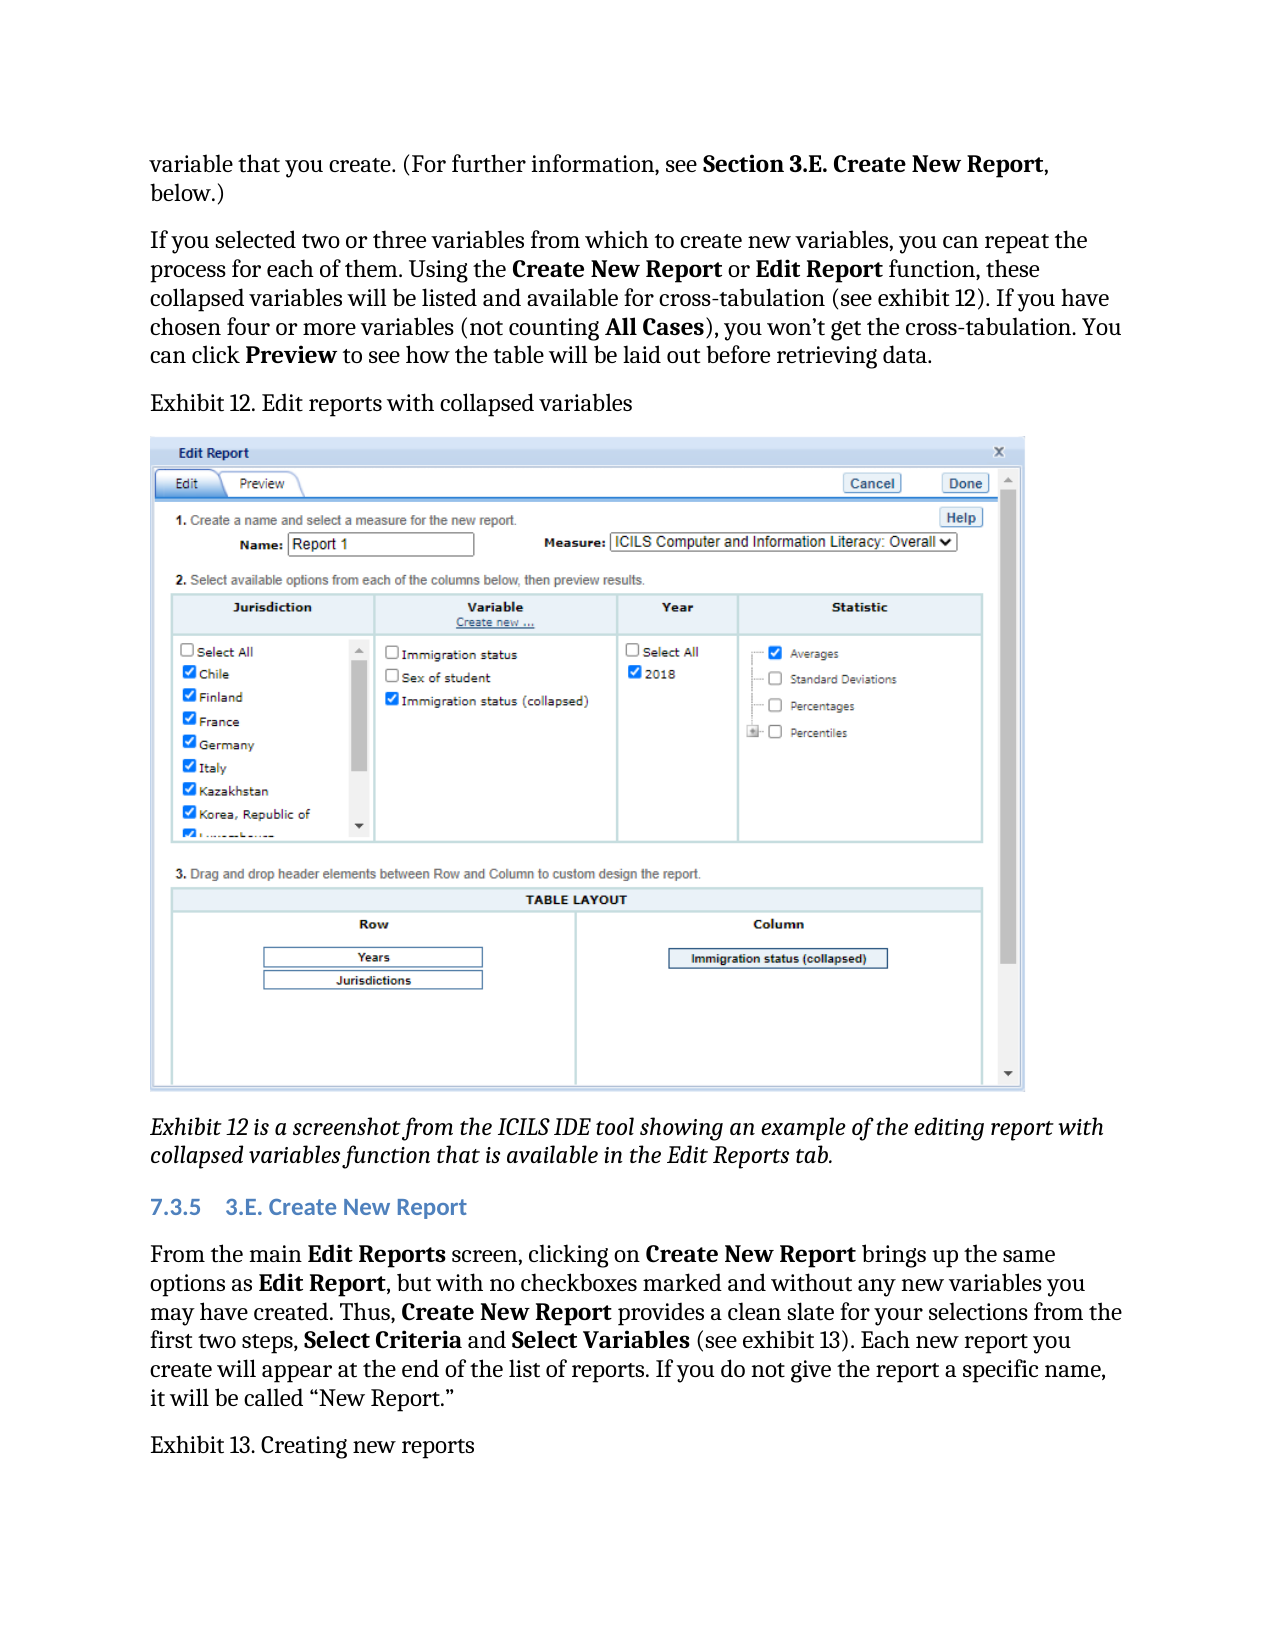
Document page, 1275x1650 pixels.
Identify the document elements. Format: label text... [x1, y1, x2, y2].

subtitle 7.3.5 3.E. Create New Report [150, 1191, 1125, 1221]
text If you selected two or three variables from which to create new variables, you can repeat the process for each of them. Using the Create New Report or Edit Report function, these collapsed variables will be listed and available for cross-tabulation (see exhibit 12). If you have chosen four or more variables (not counting All Cases), you won’t get the cross-tabulation. You can click Preview to see how the table will be laid out before retrieving data. [150, 226, 1125, 370]
text Exhibit 12. Edit reports with collapsed variables [150, 389, 1125, 417]
text Exhibit 13. Creating new reports [150, 1431, 1125, 1460]
picture [150, 436, 1025, 1092]
text Exhibit 12 is a screenshot from the ICILS IDE tool showing an example of the editing report with collapsed variables function that is available in the Edit Reports tab. [150, 1113, 1125, 1170]
text From the main Edit Reports screen, clicking on Create New Report brings up the same options as Edit Report, but with no checkboxes marked and without any new variables you may have created. Thus, Create New Report provides a clean slate for your selections from the first two steps, Select Criteria and Select Variables (see exhibit 13). Each new report you create will appear at the end of the list of reports. If you do not give the report a specific name, it will be called “New Report.” [150, 1240, 1125, 1413]
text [150, 150, 1125, 207]
